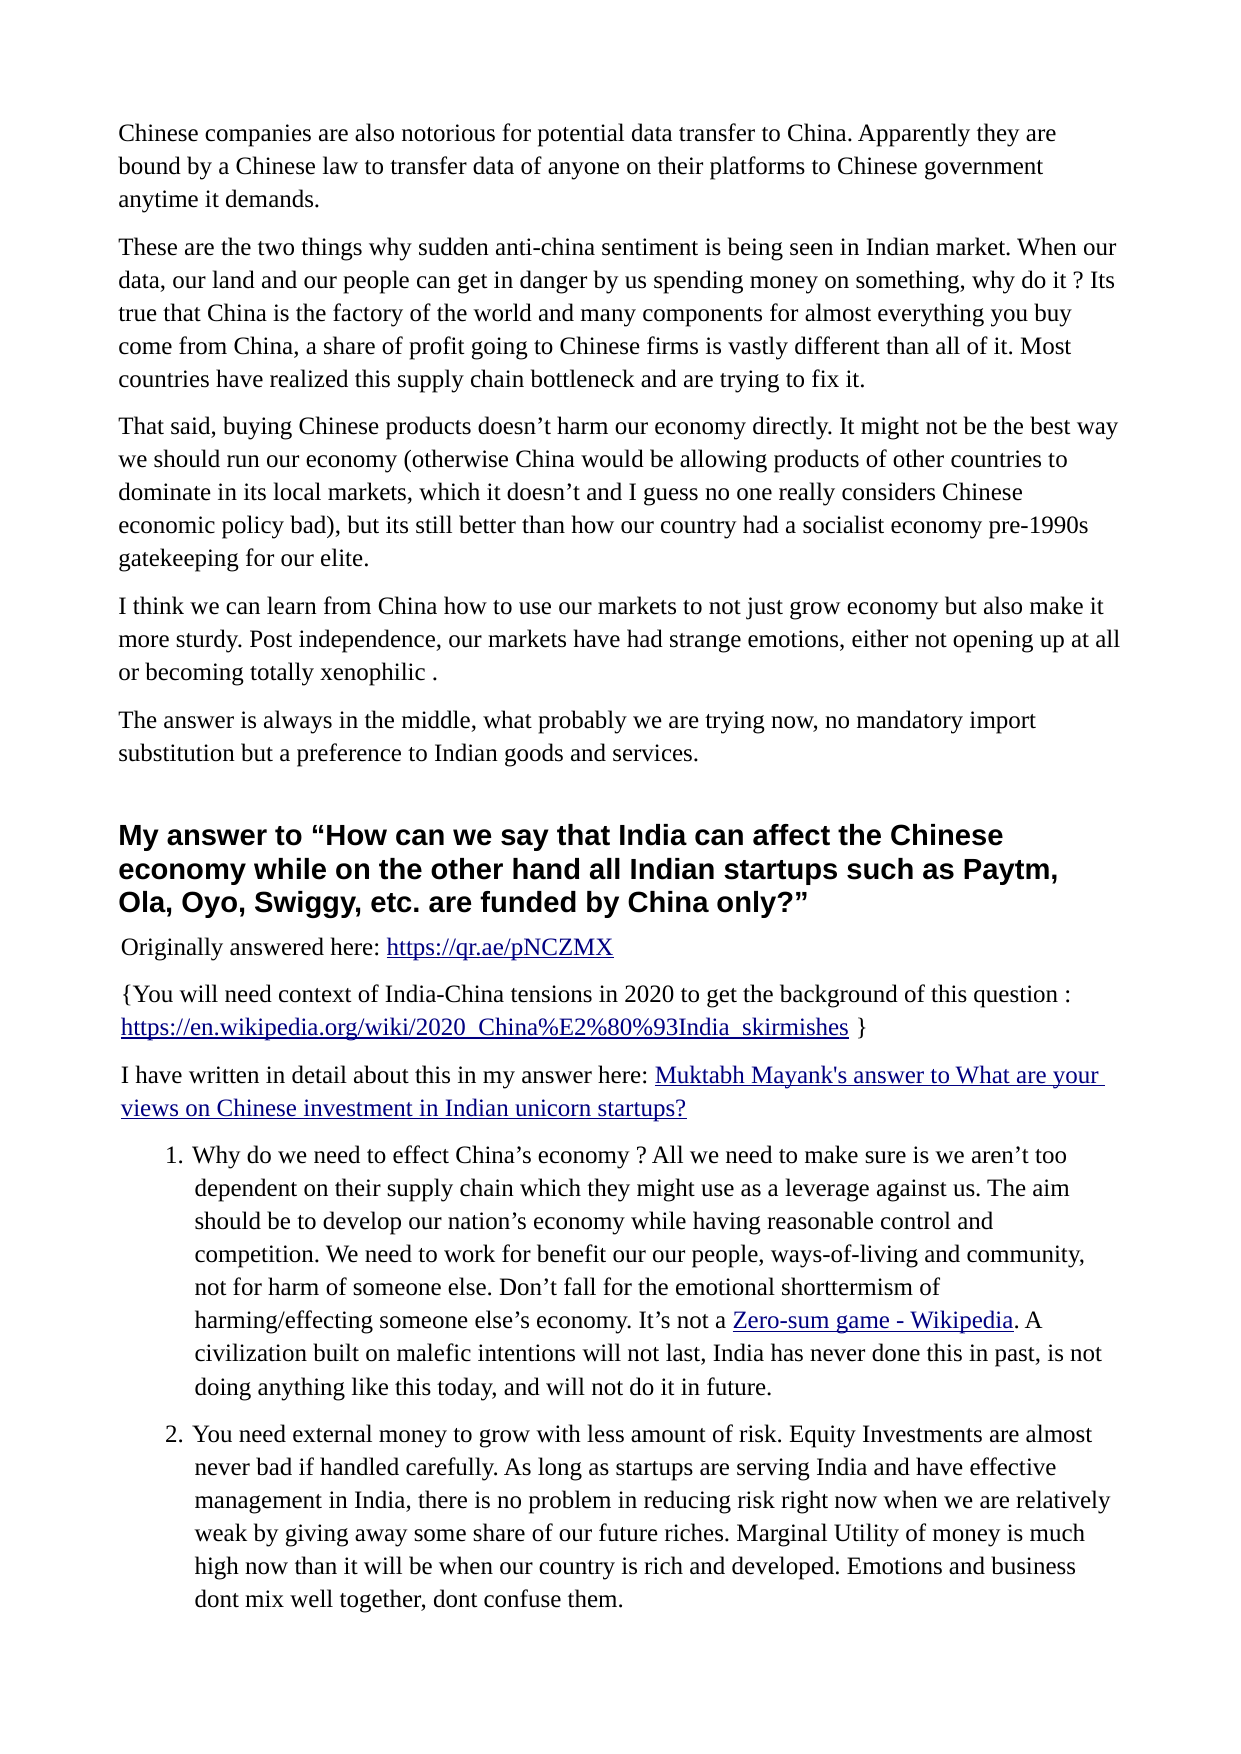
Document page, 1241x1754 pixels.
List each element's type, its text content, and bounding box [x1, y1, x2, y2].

text That said, buying Chinese products doesn’t harm our economy directly. It might not be the best way we should run our economy (otherwise China would be allowing products of other countries to dominate in its local markets, which it doesn’t and I guess no one really considers Chinese economic policy bad), but its still better than how our country had a socialist economy pre-1990s gatekeeping for our elite. [118, 411, 1122, 572]
text I have written in detail about this in my answer here: Muktabh Mayank's answer to What are your views on Chinese investment in Indian unicorn startups? [121, 1060, 1122, 1122]
list Why do we need to effect China’s economy ? All we need to make sure is we aren’t too dependent on their supply chain which they might use as a leverage against us. The aim should be to develop our nation’s economy while having reasonable control and competition. We need to work for benefit our our people, ways-of-living and community, not for harm of someone else. Don’t fall for the emotional shorttermism of harming/effecting someone else’s economy. It’s not a Zero-sum game - Wikipedia. A civilization built on malefic intentions will not last, India has never done this in past, is not doing anything like this today, and will not do it in future. [165, 1140, 1122, 1400]
text Originally answered here: https://qr.ae/pNCZMX [121, 932, 1122, 960]
text These are the two things why sudden anti-china sentiment is being seen in Indian market. When our data, our land and our people can get in danger by us spending money on something, why do it ? Its true that China is the factory of the world and many components for almost everything you buy come from China, a share of profit going to Chinese firms is vastly different than all of it. Most countries have realized this supply chain bottleneck and are trying to fix it. [118, 232, 1122, 393]
list You need external money to grow with less amount of risk. Equity Investments are almost never bad if handled carefully. As long as startups are serving India and have effective management in India, there is no problem in reducing risk right now when we are relatively weak by giving away some share of our future riches. Marginal Utility of money is much high now than it will be when our country is rich and developed. Emotions and business dont mix well together, dont confuse them. [165, 1419, 1122, 1613]
text I think we can learn from China how to use our markets to not just grow economy but also make it more sturdy. Post independence, our markets have had strange emotions, either not opening up at all or becoming totally xenophilic . [118, 591, 1122, 686]
text {You will need context of India-China tensions in 2020 to get the background of this question : https://en.wikipedia.org/wiki/2020_China%E2%80%93India_skirmishes } [121, 979, 1122, 1041]
text Chinese companies are also notorious for potential data transfer to China. Apparently they are bound by a Chinese law to transfer data of anyone on their platforms to Chinese government anytime it demands. [118, 118, 1122, 213]
text The answer is always in the middle, what probably we are trying now, no mandatory import substitution but a preference to Indian goods and services. [118, 705, 1122, 767]
subtitle My answer to “How can we say that India can affect the Chinese economy while on the other hand all Indian startups such as Paytm, Ola, Oyo, Swiggy, etc. are funded by China only?” [118, 818, 1122, 919]
